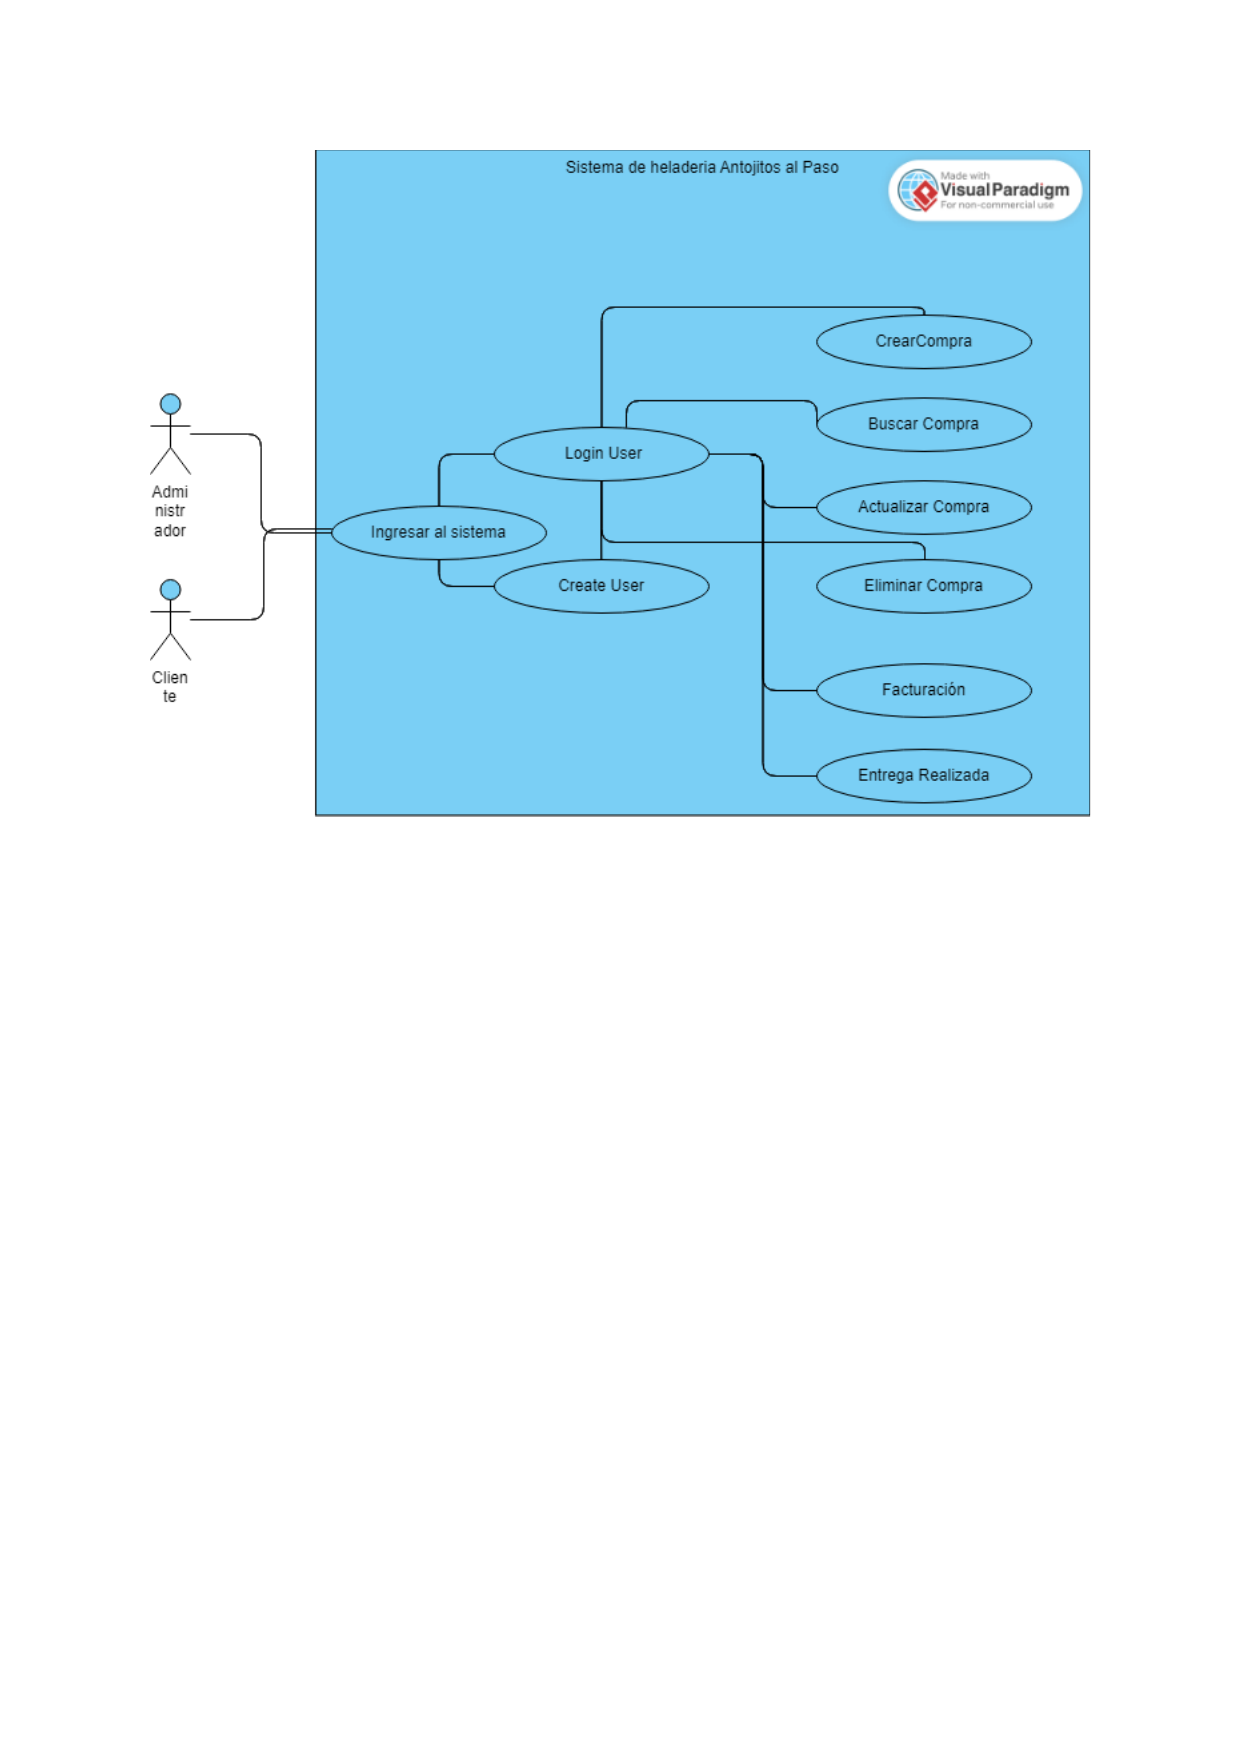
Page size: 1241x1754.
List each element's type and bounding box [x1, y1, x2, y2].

picture [150, 150, 1091, 817]
